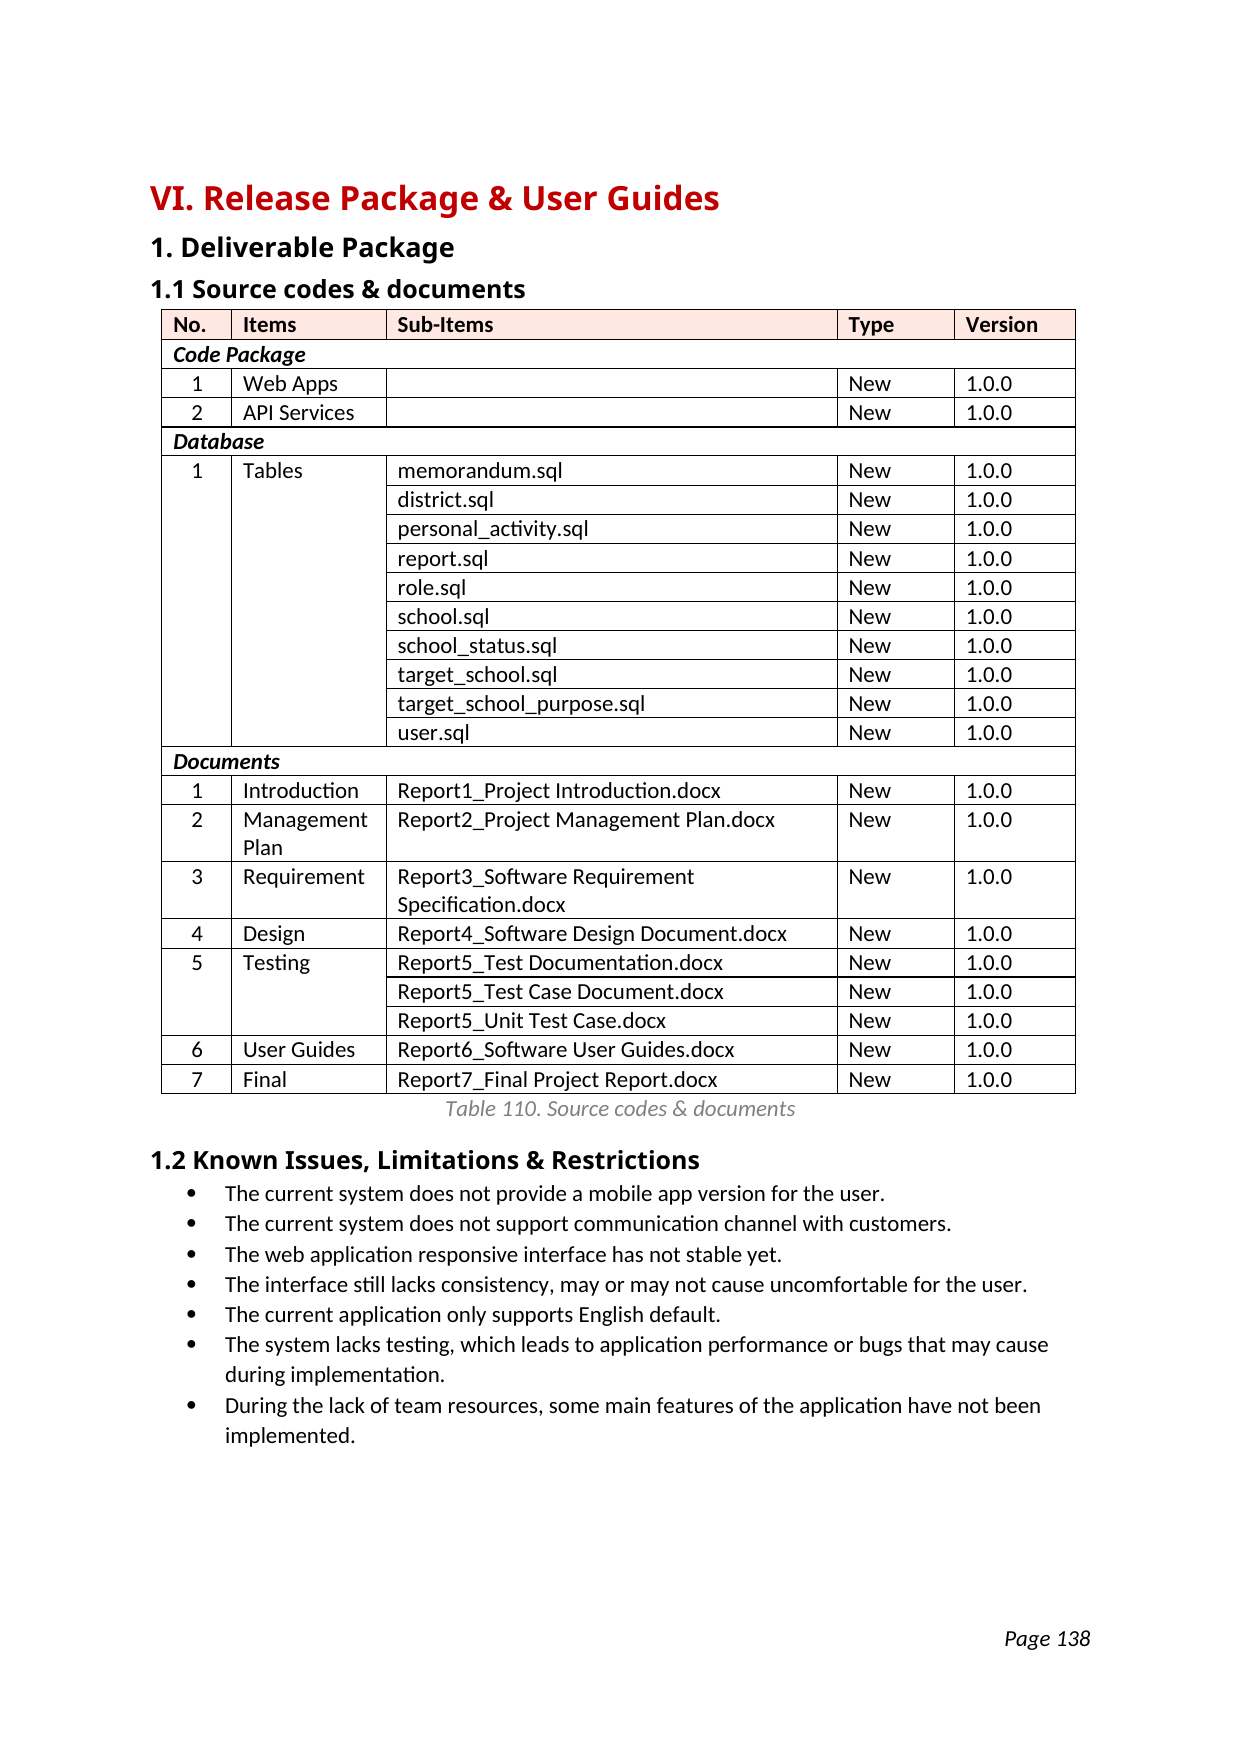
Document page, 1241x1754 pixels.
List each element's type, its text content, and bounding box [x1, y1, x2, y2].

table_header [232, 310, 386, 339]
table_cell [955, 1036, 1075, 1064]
subtitle 1. Deliverable Package [150, 228, 1093, 265]
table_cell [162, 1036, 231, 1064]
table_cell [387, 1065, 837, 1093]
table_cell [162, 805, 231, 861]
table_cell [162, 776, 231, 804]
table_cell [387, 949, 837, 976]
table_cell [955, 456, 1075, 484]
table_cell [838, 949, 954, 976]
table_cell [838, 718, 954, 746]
subtitle VI. Release Package & User Guides [150, 175, 1093, 220]
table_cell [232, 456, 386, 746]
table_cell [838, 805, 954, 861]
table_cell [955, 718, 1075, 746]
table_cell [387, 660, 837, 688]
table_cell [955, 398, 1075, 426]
list The current system does not support communication channel with customers. [187, 1209, 1093, 1238]
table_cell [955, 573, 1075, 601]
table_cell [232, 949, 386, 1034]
subtitle 1.1 Source codes & documents [150, 272, 1093, 306]
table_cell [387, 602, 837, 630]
list The web application responsive interface has not stable yet. [187, 1240, 1093, 1268]
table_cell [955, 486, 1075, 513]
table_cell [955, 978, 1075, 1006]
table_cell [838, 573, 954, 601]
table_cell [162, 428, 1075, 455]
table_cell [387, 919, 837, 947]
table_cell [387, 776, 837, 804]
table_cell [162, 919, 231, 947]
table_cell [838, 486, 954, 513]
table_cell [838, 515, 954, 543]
list The current system does not provide a mobile app version for the user. [187, 1179, 1093, 1207]
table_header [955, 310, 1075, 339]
list The current application only supports English default. [187, 1300, 1093, 1328]
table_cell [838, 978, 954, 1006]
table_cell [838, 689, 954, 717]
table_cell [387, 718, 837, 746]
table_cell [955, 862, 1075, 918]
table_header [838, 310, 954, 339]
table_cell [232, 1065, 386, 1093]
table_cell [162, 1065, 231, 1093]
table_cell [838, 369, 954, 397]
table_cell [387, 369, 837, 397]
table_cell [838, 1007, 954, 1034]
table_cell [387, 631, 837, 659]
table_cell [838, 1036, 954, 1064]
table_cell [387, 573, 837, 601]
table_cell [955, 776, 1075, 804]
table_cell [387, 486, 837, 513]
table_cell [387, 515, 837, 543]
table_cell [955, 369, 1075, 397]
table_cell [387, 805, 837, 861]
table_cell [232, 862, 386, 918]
list During the lack of team resources, some main features of the application have not been implemented. [187, 1391, 1093, 1449]
text Table 110. Source codes & documents [150, 1094, 1093, 1122]
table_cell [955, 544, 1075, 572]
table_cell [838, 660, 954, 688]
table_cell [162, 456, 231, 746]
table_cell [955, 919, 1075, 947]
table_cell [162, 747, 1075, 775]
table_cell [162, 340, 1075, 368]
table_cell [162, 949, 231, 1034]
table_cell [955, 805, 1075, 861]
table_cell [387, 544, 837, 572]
subtitle 1.2 Known Issues, Limitations & Restrictions [150, 1143, 1093, 1177]
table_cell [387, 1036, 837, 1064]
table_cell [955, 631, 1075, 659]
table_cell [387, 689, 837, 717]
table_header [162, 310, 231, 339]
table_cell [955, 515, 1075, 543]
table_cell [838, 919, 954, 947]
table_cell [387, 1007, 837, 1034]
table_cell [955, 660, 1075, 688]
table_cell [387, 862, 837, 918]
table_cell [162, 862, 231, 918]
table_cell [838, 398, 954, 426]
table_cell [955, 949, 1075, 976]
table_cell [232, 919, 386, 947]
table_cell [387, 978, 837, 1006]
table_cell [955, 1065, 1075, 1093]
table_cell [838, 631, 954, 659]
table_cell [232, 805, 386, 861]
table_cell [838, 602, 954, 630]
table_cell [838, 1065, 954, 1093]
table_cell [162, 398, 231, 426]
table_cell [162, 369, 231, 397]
list The interface still lacks consistency, may or may not cause uncomfortable for the user. [187, 1270, 1093, 1298]
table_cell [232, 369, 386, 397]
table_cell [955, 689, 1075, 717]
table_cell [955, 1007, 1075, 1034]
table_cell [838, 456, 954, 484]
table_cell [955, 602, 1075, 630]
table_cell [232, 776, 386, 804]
list The system lacks testing, which leads to application performance or bugs that may cause during implementation. [187, 1330, 1093, 1389]
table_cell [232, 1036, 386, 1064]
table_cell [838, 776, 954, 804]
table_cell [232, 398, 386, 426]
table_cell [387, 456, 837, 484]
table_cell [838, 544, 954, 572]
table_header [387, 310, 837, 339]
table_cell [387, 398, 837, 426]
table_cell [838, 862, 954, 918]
